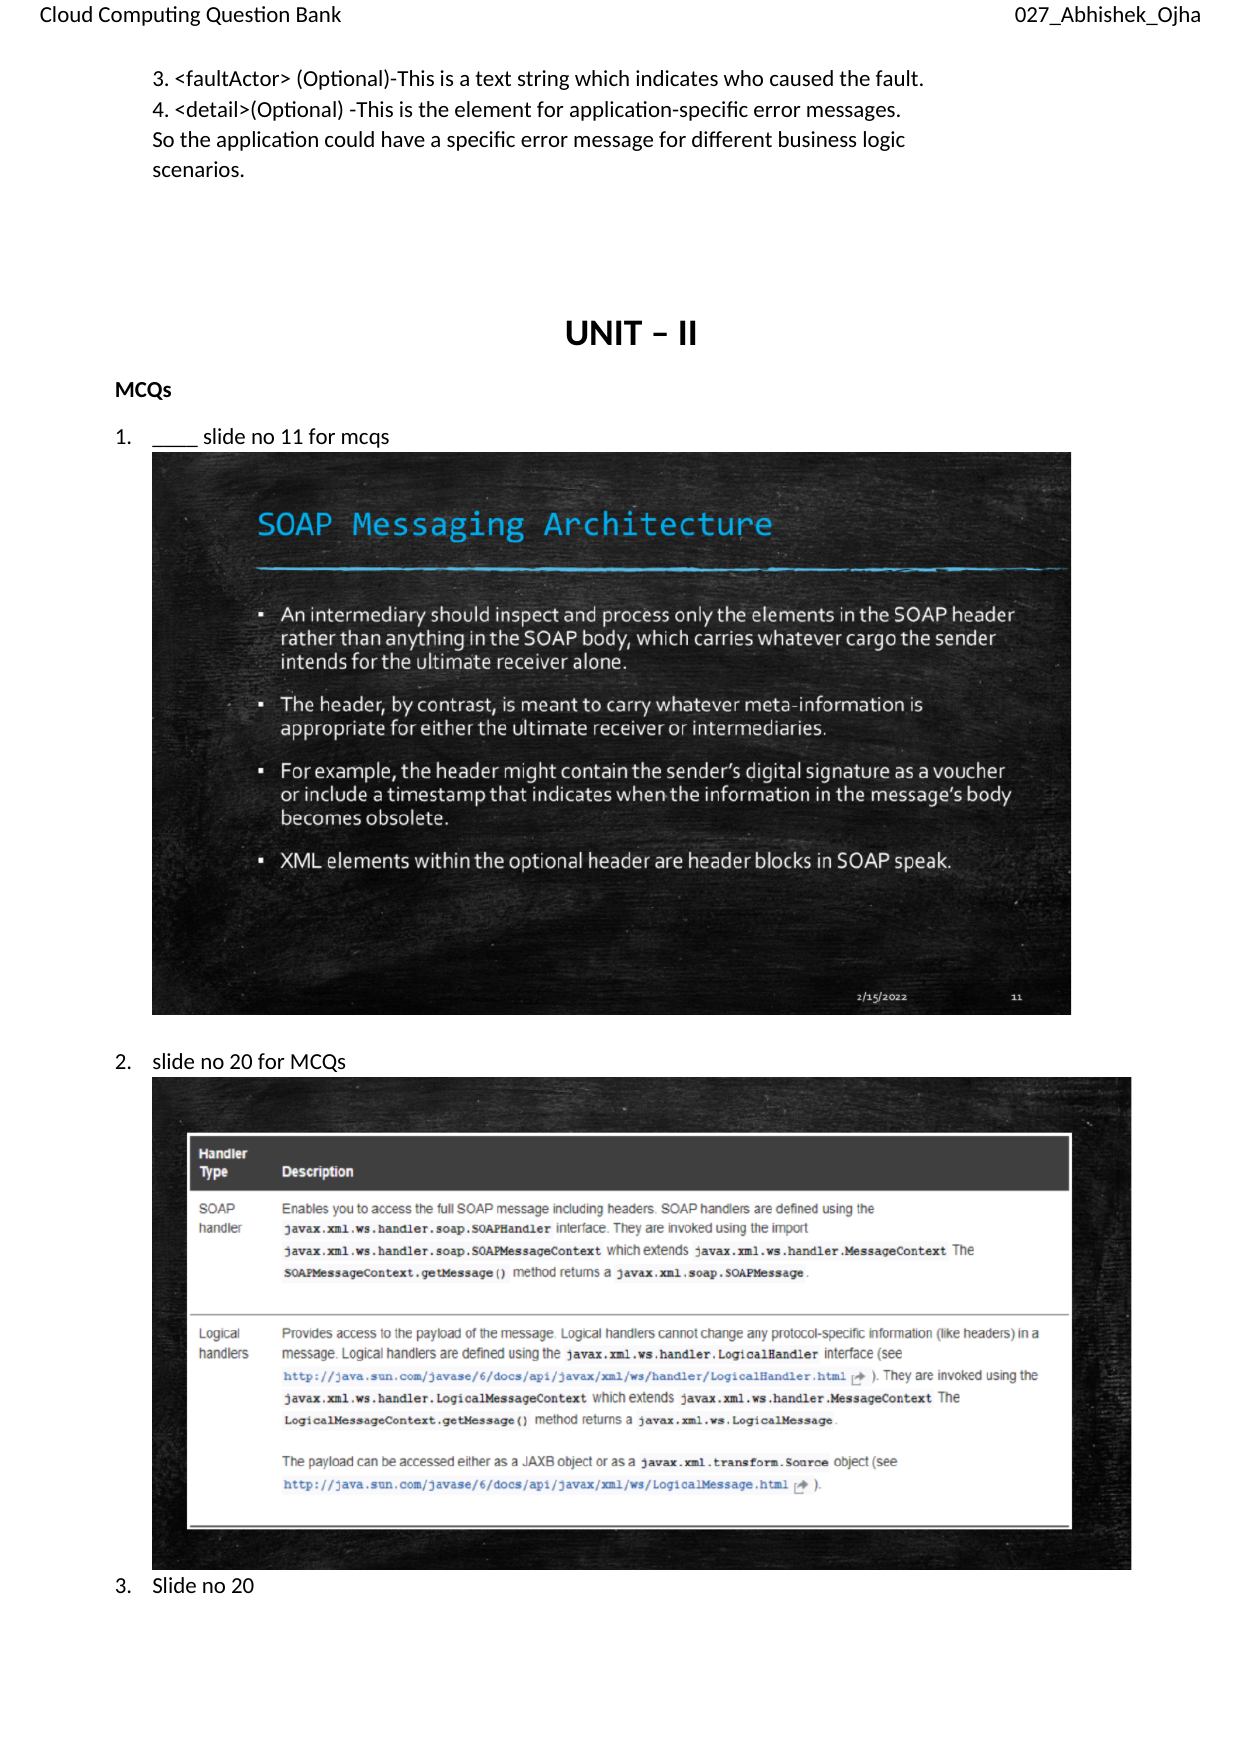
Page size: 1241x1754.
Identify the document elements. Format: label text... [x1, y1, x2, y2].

list Slide no 20 [114, 1572, 1240, 1600]
picture [152, 1077, 1132, 1570]
list So the application could have a specific error message for different business logic [152, 125, 1240, 153]
text MCQs [39, 376, 1240, 403]
list 3. <faultActor> (Optional)-This is a text string which indicates who caused the fault. [152, 64, 1240, 93]
text UNIT – II [489, 309, 1240, 355]
list 4. <detail>(Optional) -This is the element for application-specific error messages. [152, 95, 1240, 123]
list ____ slide no 11 for mcqs [114, 422, 1240, 450]
list slide no 20 for MCQs [114, 1047, 1240, 1075]
list scenarios. [152, 155, 1240, 183]
picture [152, 452, 1072, 1015]
